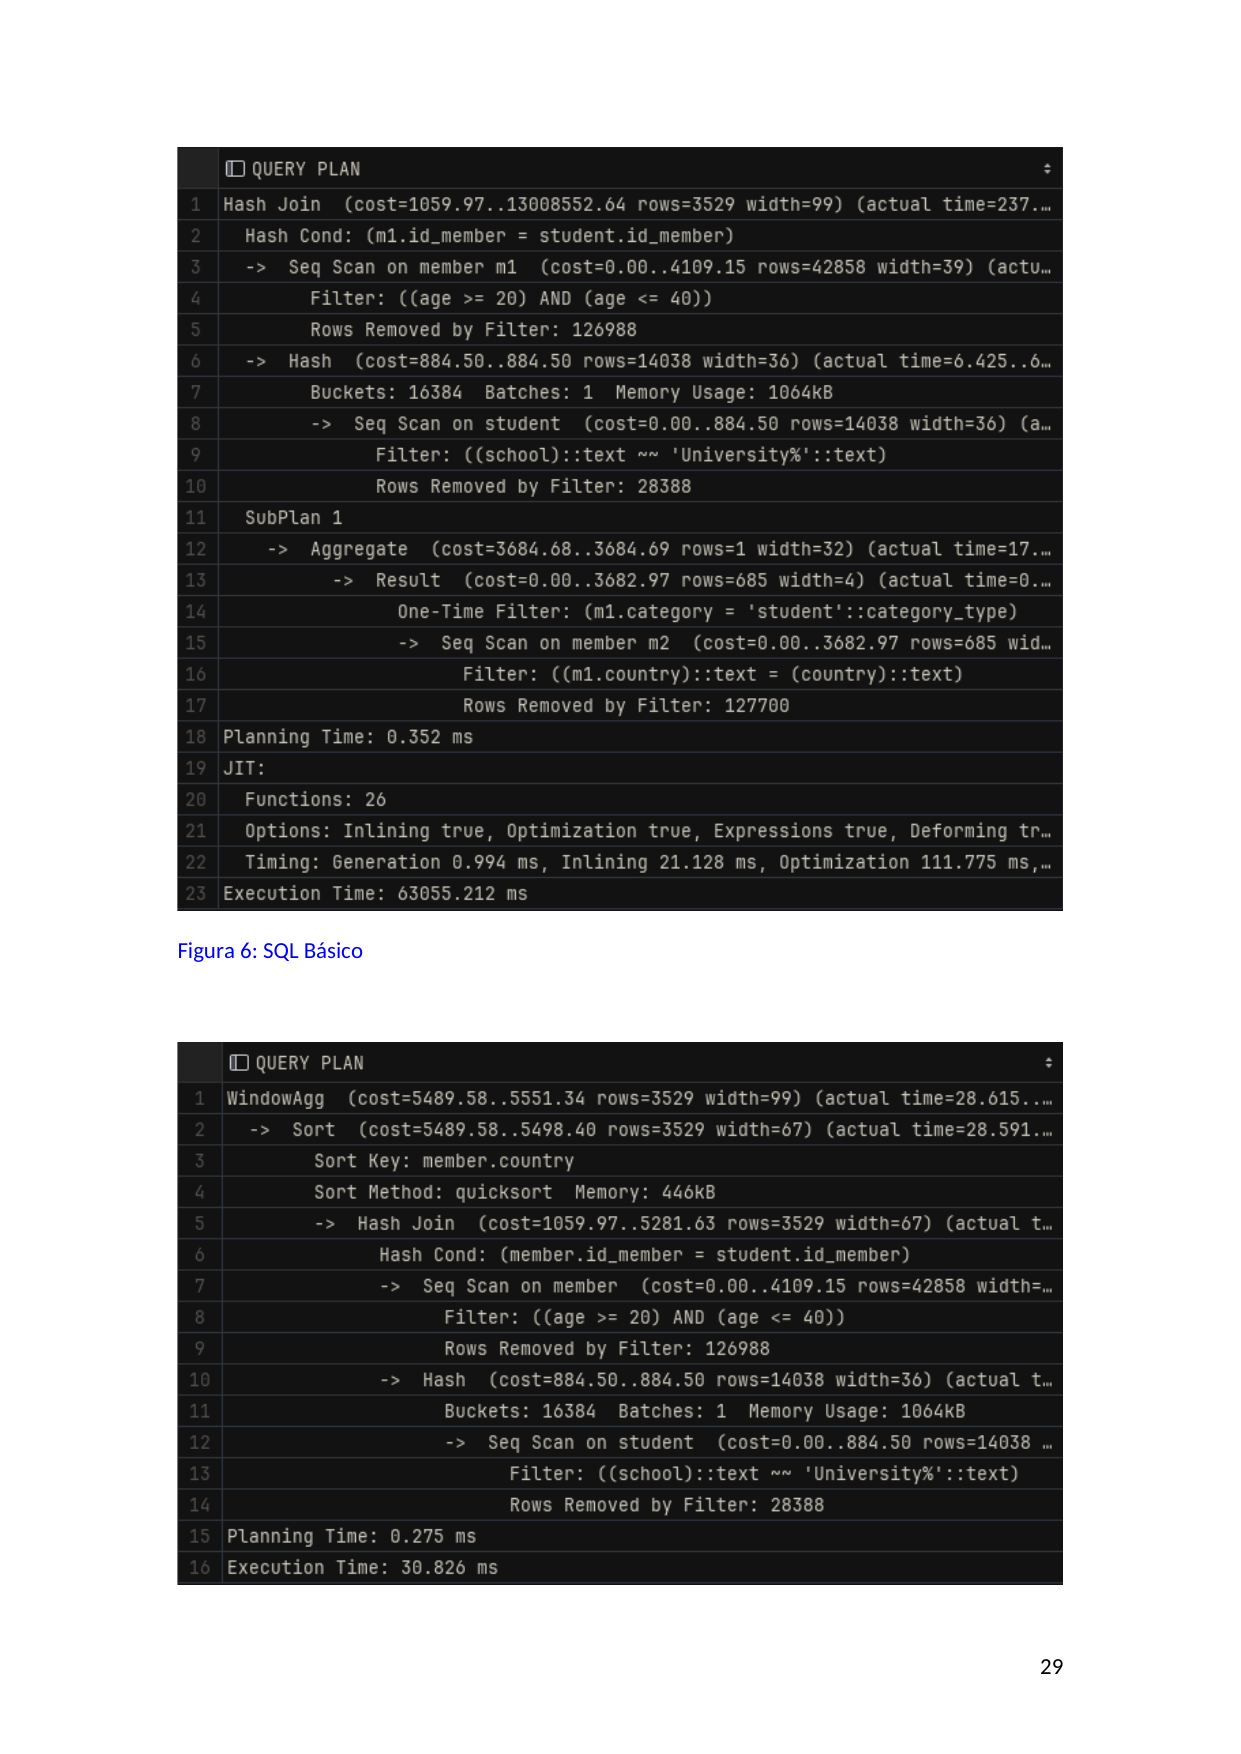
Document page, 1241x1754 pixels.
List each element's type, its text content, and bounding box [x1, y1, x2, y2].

picture [177, 147, 1063, 911]
picture [177, 1042, 1063, 1585]
text Figura 6: SQL Básico [177, 936, 1063, 964]
